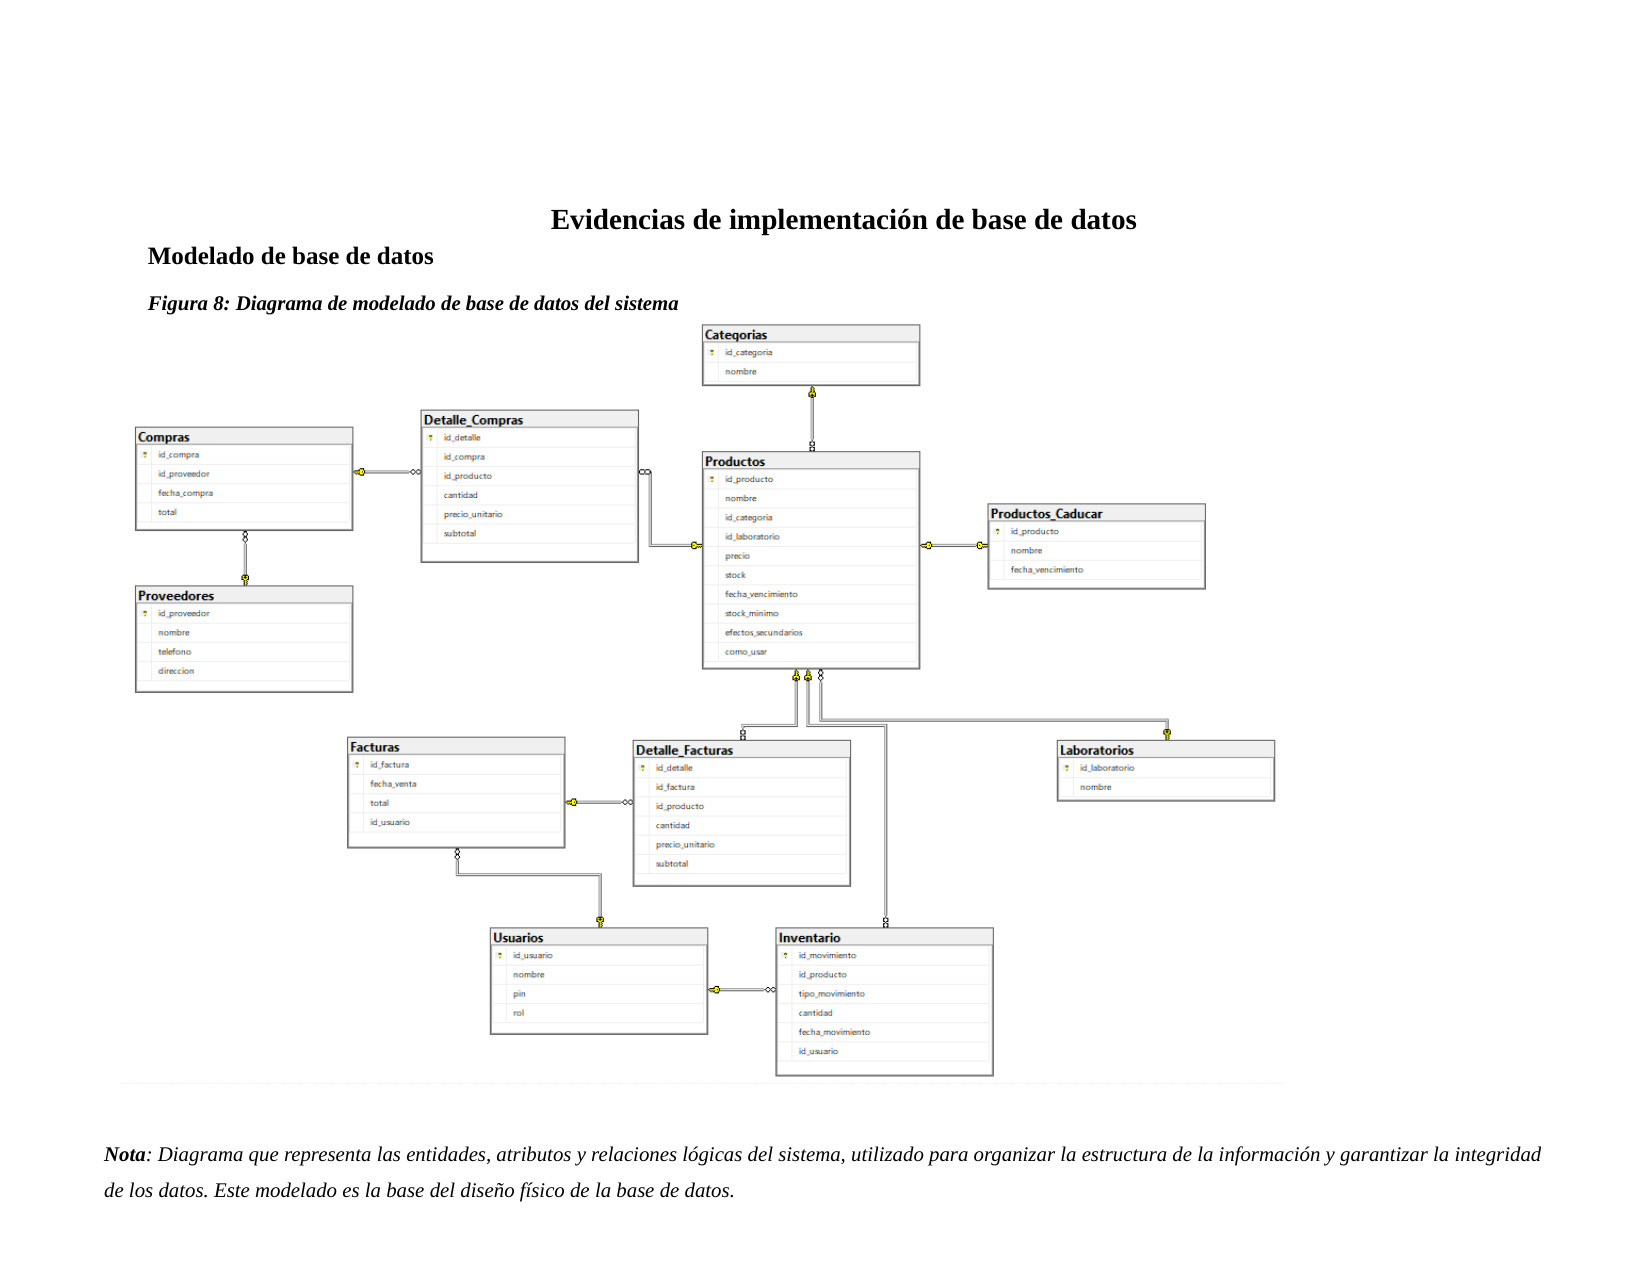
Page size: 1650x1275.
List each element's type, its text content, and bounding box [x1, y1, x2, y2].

picture [119, 318, 1287, 1084]
text Figura 8: Diagrama de modelado de base de datos del sistema [148, 290, 1502, 314]
text Modelado de base de datos [148, 241, 1502, 269]
subtitle Evidencias de implementación de base de datos [185, 202, 1502, 236]
